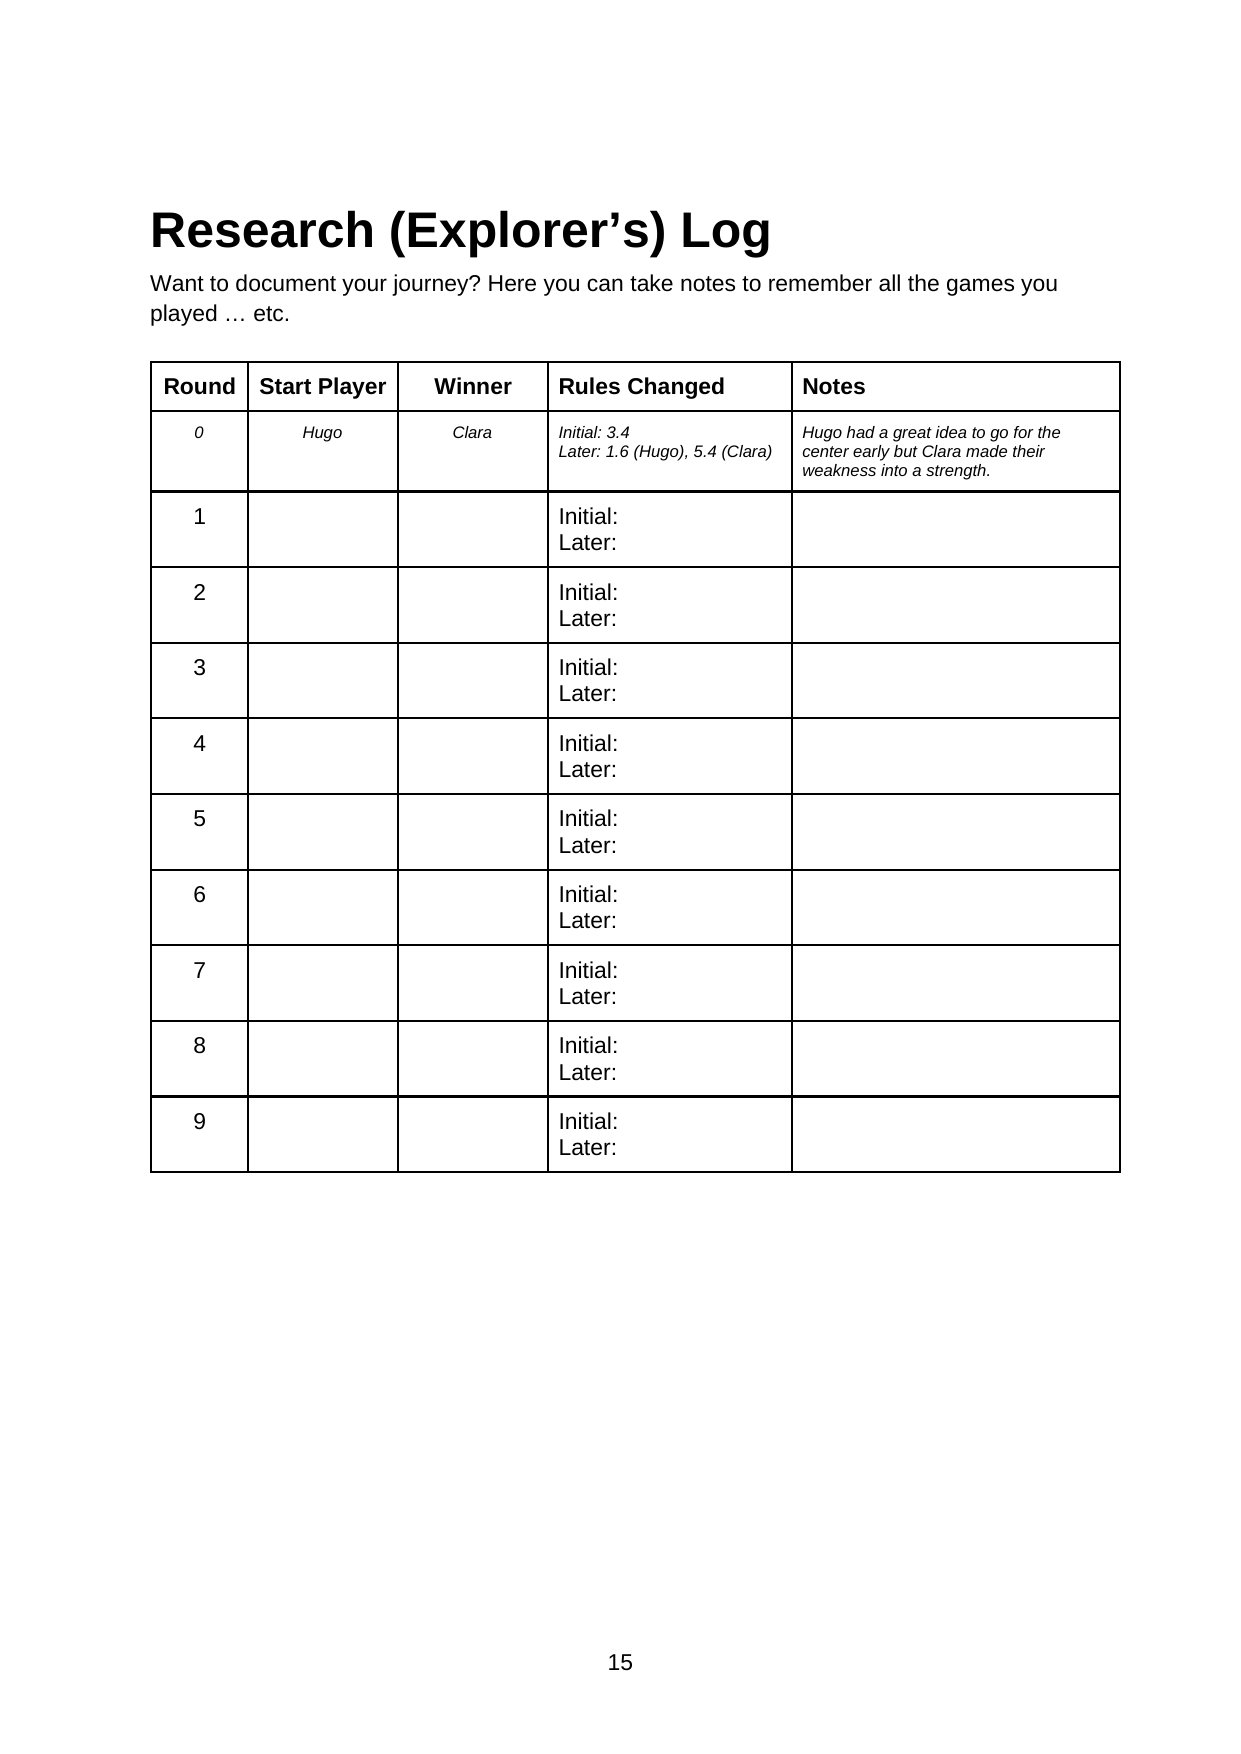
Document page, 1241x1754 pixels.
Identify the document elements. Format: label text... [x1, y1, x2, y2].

table_cell [793, 946, 1119, 1020]
table_cell 2 [152, 568, 247, 642]
table_cell [399, 568, 547, 642]
table_cell [793, 1022, 1119, 1095]
table_cell 7 [152, 946, 247, 1020]
table_cell 6 [152, 871, 247, 944]
table_cell [249, 1098, 397, 1171]
table_cell [249, 493, 397, 566]
table_cell Initial: Later: [549, 946, 791, 1020]
table_cell 5 [152, 795, 247, 868]
table_cell Initial: Later: [549, 719, 791, 793]
table_header Round [152, 363, 247, 410]
table_cell Initial: Later: [549, 568, 791, 642]
table_cell 8 [152, 1022, 247, 1095]
table_cell [249, 1022, 397, 1095]
table_header Start Player [249, 363, 397, 410]
table_header Winner [399, 363, 547, 410]
table_cell [249, 946, 397, 1020]
table_cell Hugo had a great idea to go for the center early but Clara made their weakness into a strength. [793, 412, 1119, 490]
table_cell Initial: Later: [549, 1022, 791, 1095]
table_cell Initial: Later: [549, 1098, 791, 1171]
table_cell 1 [152, 493, 247, 566]
table_cell [793, 795, 1119, 868]
subtitle Research (Explorer’s) Log [150, 200, 1090, 257]
table_cell [793, 1098, 1119, 1171]
table_cell Clara [399, 412, 547, 490]
table_cell [793, 719, 1119, 793]
table_cell 4 [152, 719, 247, 793]
table_cell Hugo [249, 412, 397, 490]
table_cell [399, 871, 547, 944]
table_cell [793, 568, 1119, 642]
table_cell Initial: Later: [549, 493, 791, 566]
table_cell 3 [152, 644, 247, 717]
table_cell [249, 568, 397, 642]
table_cell [399, 719, 547, 793]
table_cell 9 [152, 1098, 247, 1171]
table_cell Initial: 3.4 Later: 1.6 (Hugo), 5.4 (Clara) [549, 412, 791, 490]
table_cell [793, 871, 1119, 944]
table_header Rules Changed [549, 363, 791, 410]
table_cell [249, 719, 397, 793]
table_cell [249, 871, 397, 944]
table_cell [249, 644, 397, 717]
table_cell [399, 1098, 547, 1171]
table_cell [399, 1022, 547, 1095]
table_cell [399, 644, 547, 717]
table_header Notes [793, 363, 1119, 410]
text Want to document your journey? Here you can take notes to remember all the games you played … etc. [150, 270, 1090, 327]
table_cell [399, 946, 547, 1020]
table_cell [793, 644, 1119, 717]
table_cell Initial: Later: [549, 795, 791, 868]
table_cell [249, 795, 397, 868]
table_cell [793, 493, 1119, 566]
table_cell Initial: Later: [549, 644, 791, 717]
table_cell [399, 795, 547, 868]
table_cell 0 [152, 412, 247, 490]
table_cell [399, 493, 547, 566]
table_cell Initial: Later: [549, 871, 791, 944]
